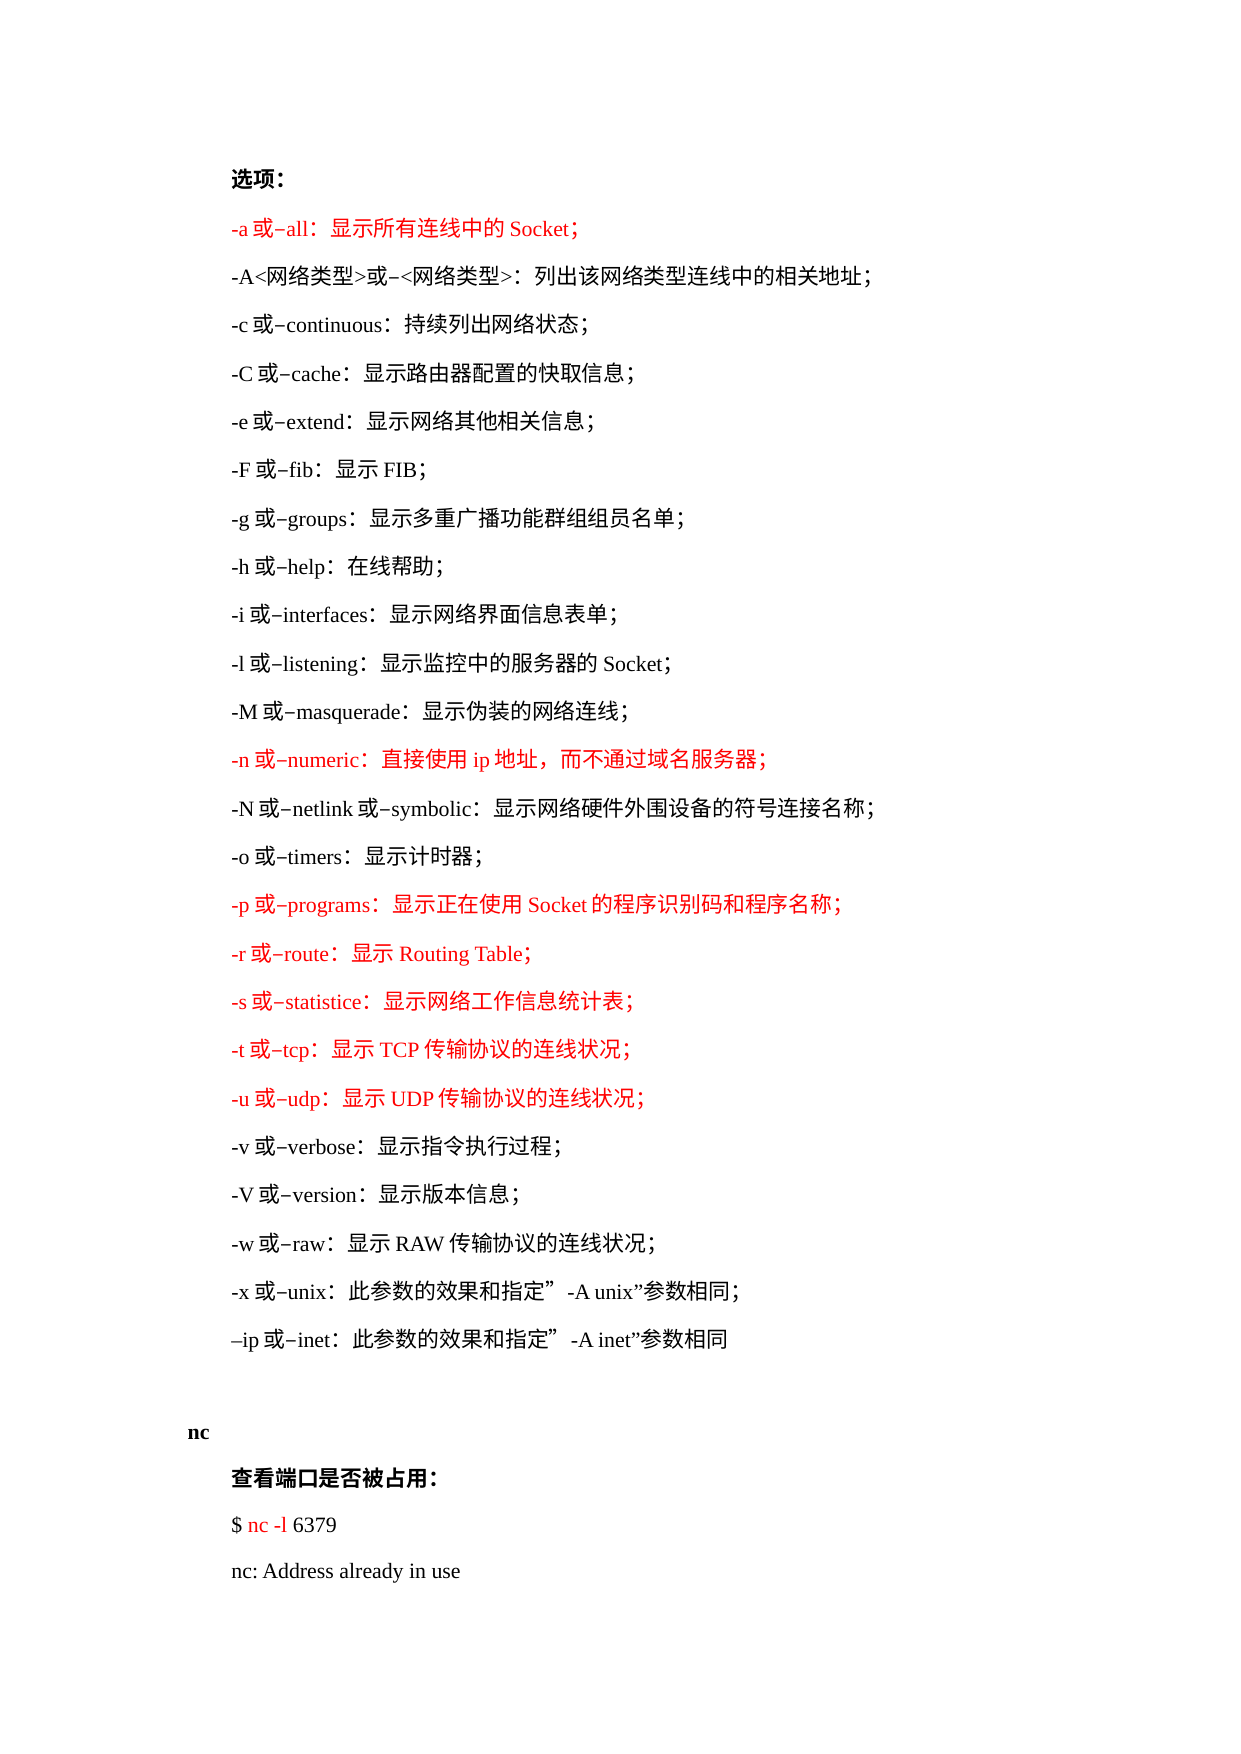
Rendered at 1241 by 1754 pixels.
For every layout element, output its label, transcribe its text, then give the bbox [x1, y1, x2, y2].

text $ nc -l 6379 [187, 1509, 1053, 1541]
text -v或–verbose：显示指令执行过程； [187, 1129, 1053, 1161]
text -o或–timers：显示计时器； [187, 839, 1053, 871]
text nc: Address already in use [187, 1554, 1053, 1586]
subtitle nc [187, 1415, 1053, 1448]
text –ip或–inet：此参数的效果和指定”-A inet”参数相同 [187, 1322, 1053, 1354]
text 查看端口是否被占用： [187, 1461, 1053, 1493]
text -g或–groups：显示多重广播功能群组组员名单； [187, 500, 1053, 533]
text -M或–masquerade：显示伪装的网络连线； [187, 694, 1053, 726]
text -s或–statistice：显示网络工作信息统计表； [187, 984, 1053, 1016]
text -i或–interfaces：显示网络界面信息表单； [187, 597, 1053, 629]
text -p或–programs：显示正在使用Socket的程序识别码和程序名称； [187, 887, 1053, 919]
text -l或–listening：显示监控中的服务器的Socket； [187, 645, 1053, 678]
text -h或–help：在线帮助； [187, 549, 1053, 581]
text -C或–cache：显示路由器配置的快取信息； [187, 355, 1053, 388]
text -N或–netlink或–symbolic：显示网络硬件外围设备的符号连接名称； [187, 790, 1053, 823]
text -e或–extend：显示网络其他相关信息； [187, 404, 1053, 436]
text -A<网络类型>或–<网络类型>：列出该网络类型连线中的相关地址； [187, 259, 1053, 291]
text 选项： [187, 162, 1053, 194]
text -n或–numeric：直接使用ip地址，而不通过域名服务器； [187, 742, 1053, 774]
text -a或–all：显示所有连线中的Socket； [187, 210, 1053, 243]
text -F或–fib：显示FIB； [187, 452, 1053, 484]
text -r或–route：显示Routing Table； [187, 935, 1053, 968]
text -t或–tcp：显示TCP传输协议的连线状况； [187, 1032, 1053, 1064]
text -u或–udp：显示UDP传输协议的连线状况； [187, 1080, 1053, 1113]
text -w或–raw：显示RAW传输协议的连线状况； [187, 1225, 1053, 1258]
text -x或–unix：此参数的效果和指定”-A unix”参数相同； [187, 1274, 1053, 1306]
text -V或–version：显示版本信息； [187, 1177, 1053, 1209]
text -c或–continuous：持续列出网络状态； [187, 307, 1053, 339]
